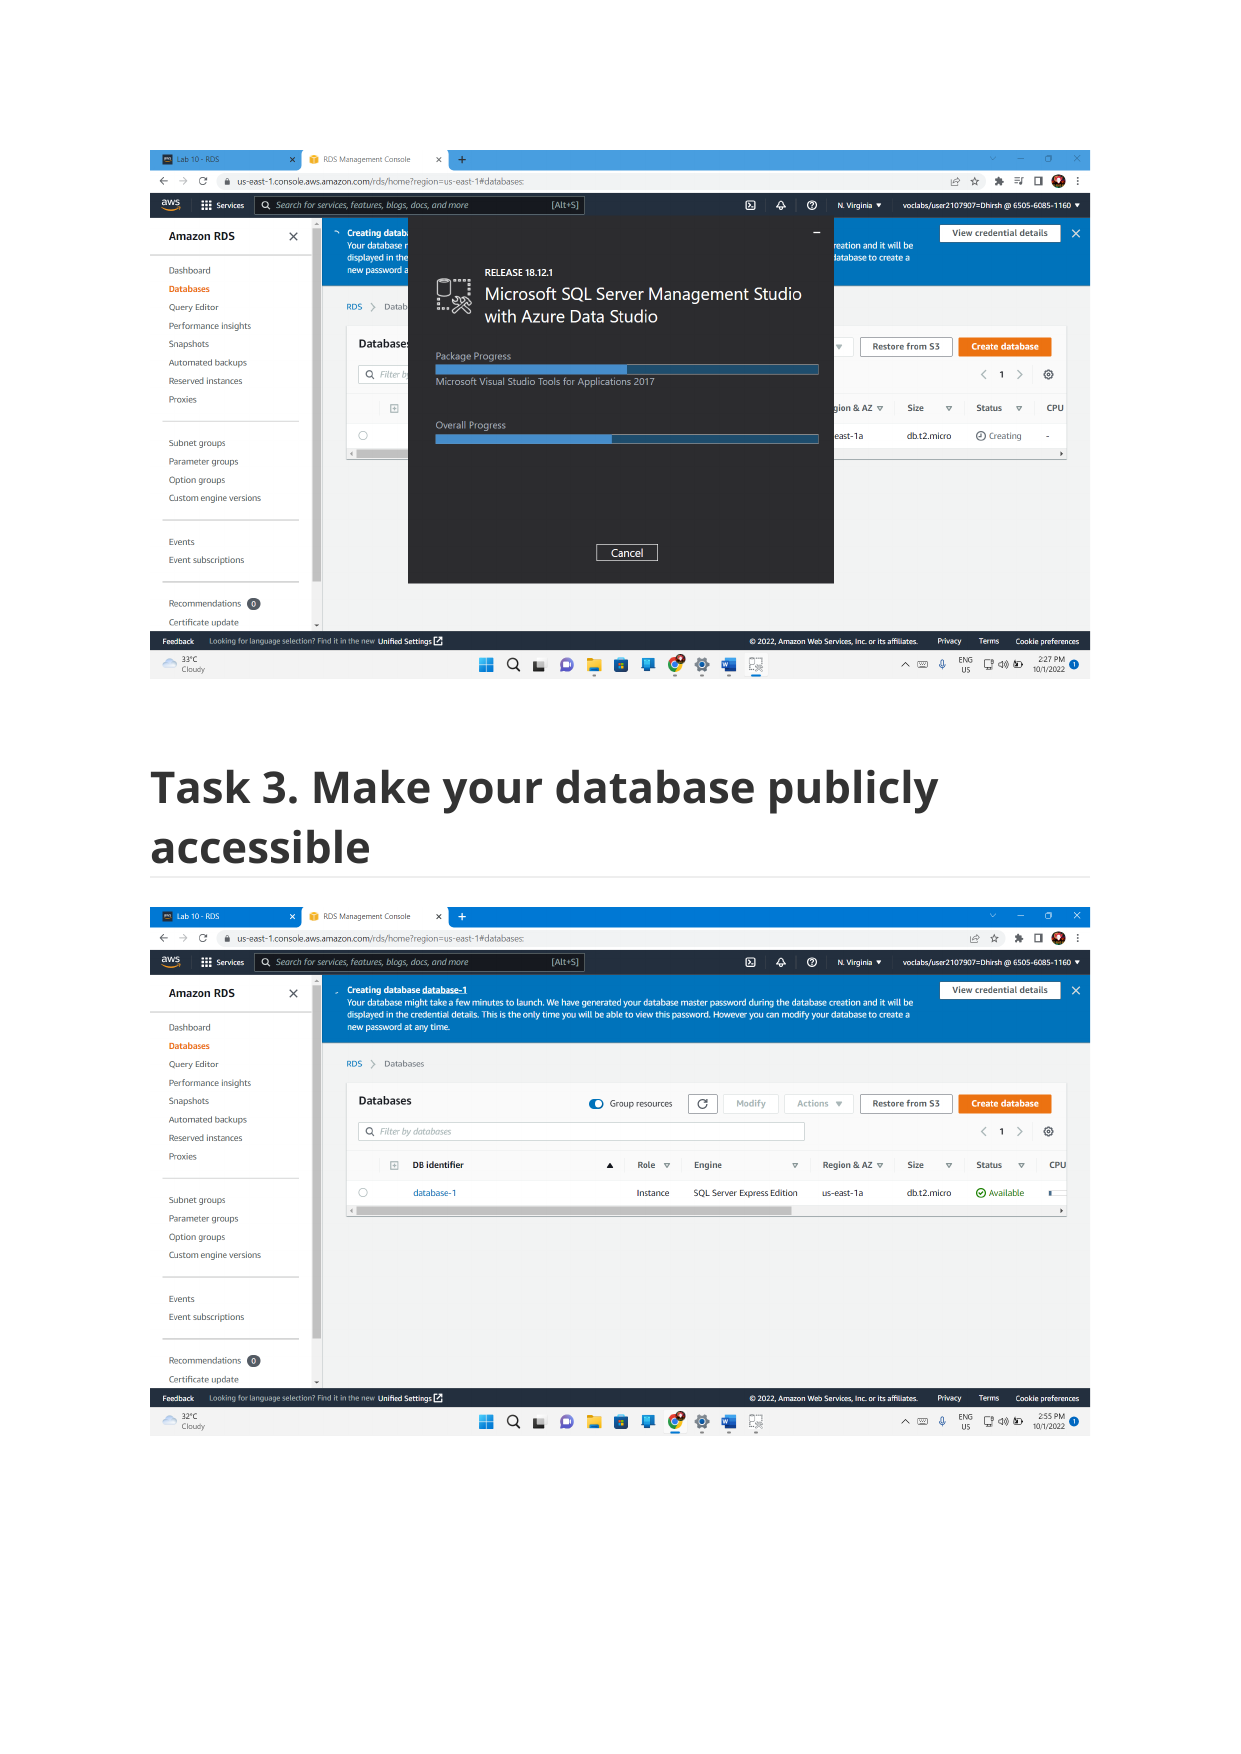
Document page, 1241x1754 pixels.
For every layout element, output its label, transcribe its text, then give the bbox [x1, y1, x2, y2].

picture [150, 150, 1091, 679]
picture [150, 907, 1091, 1436]
subtitle Task 3. Make your database publicly accessible [150, 757, 1090, 876]
